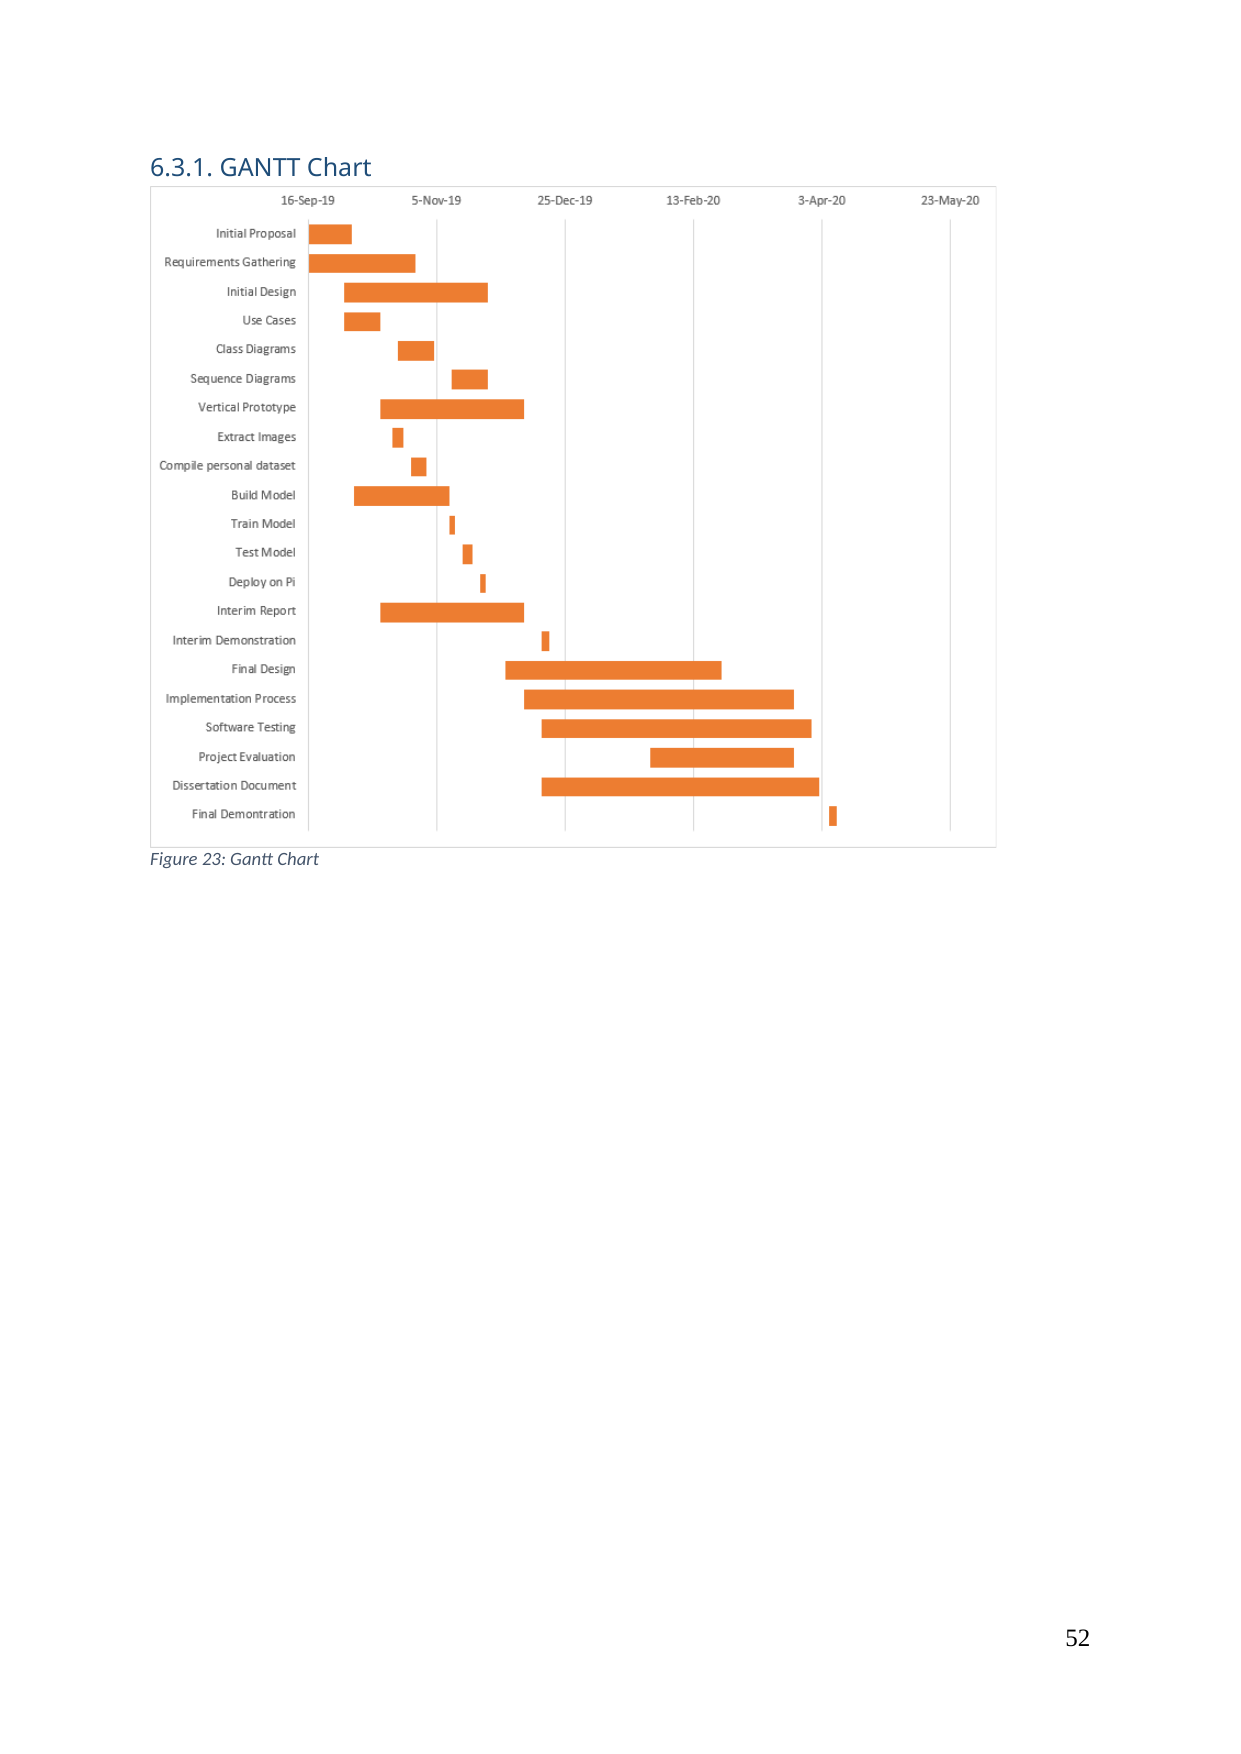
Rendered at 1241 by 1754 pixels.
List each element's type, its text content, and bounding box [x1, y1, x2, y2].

picture [150, 186, 997, 848]
subtitle 6.3.1. GANTT Chart [150, 150, 1090, 184]
